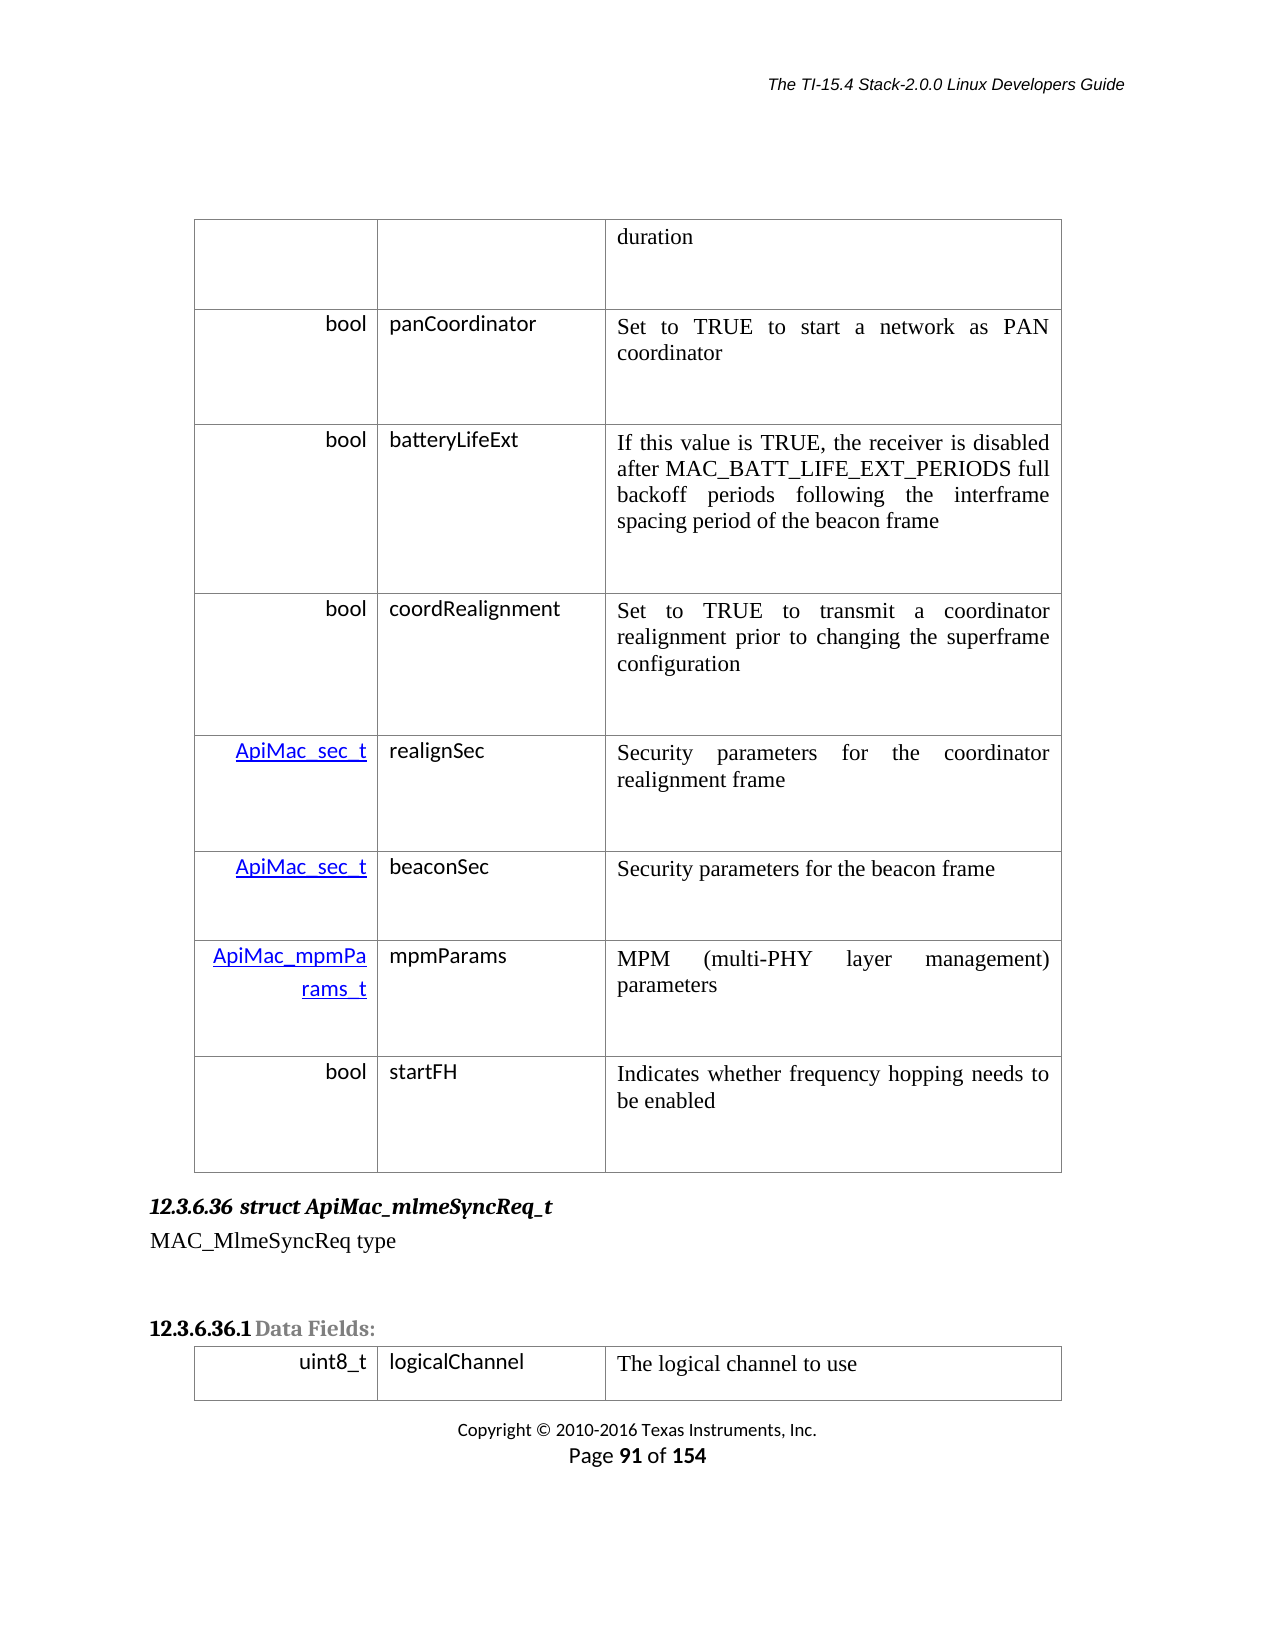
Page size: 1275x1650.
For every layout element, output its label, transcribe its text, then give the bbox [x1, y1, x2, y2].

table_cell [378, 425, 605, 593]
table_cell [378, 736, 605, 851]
text MAC_MlmeSyncReq type [150, 1227, 1125, 1254]
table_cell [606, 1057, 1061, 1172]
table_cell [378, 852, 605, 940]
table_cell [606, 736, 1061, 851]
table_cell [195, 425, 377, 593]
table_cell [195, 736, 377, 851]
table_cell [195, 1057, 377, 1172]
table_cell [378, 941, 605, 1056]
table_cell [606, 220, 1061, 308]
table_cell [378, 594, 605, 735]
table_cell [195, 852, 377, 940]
subtitle Data Fields: [150, 1316, 1125, 1342]
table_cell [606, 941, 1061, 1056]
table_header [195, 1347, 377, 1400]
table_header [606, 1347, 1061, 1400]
subtitle struct ApiMac_mlmeSyncReq_t [150, 1194, 1125, 1220]
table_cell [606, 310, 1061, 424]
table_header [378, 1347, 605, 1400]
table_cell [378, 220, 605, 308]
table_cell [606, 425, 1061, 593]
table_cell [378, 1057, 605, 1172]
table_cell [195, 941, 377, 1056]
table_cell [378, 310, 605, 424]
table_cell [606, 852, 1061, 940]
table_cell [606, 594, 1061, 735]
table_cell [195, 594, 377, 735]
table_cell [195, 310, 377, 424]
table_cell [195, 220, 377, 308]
